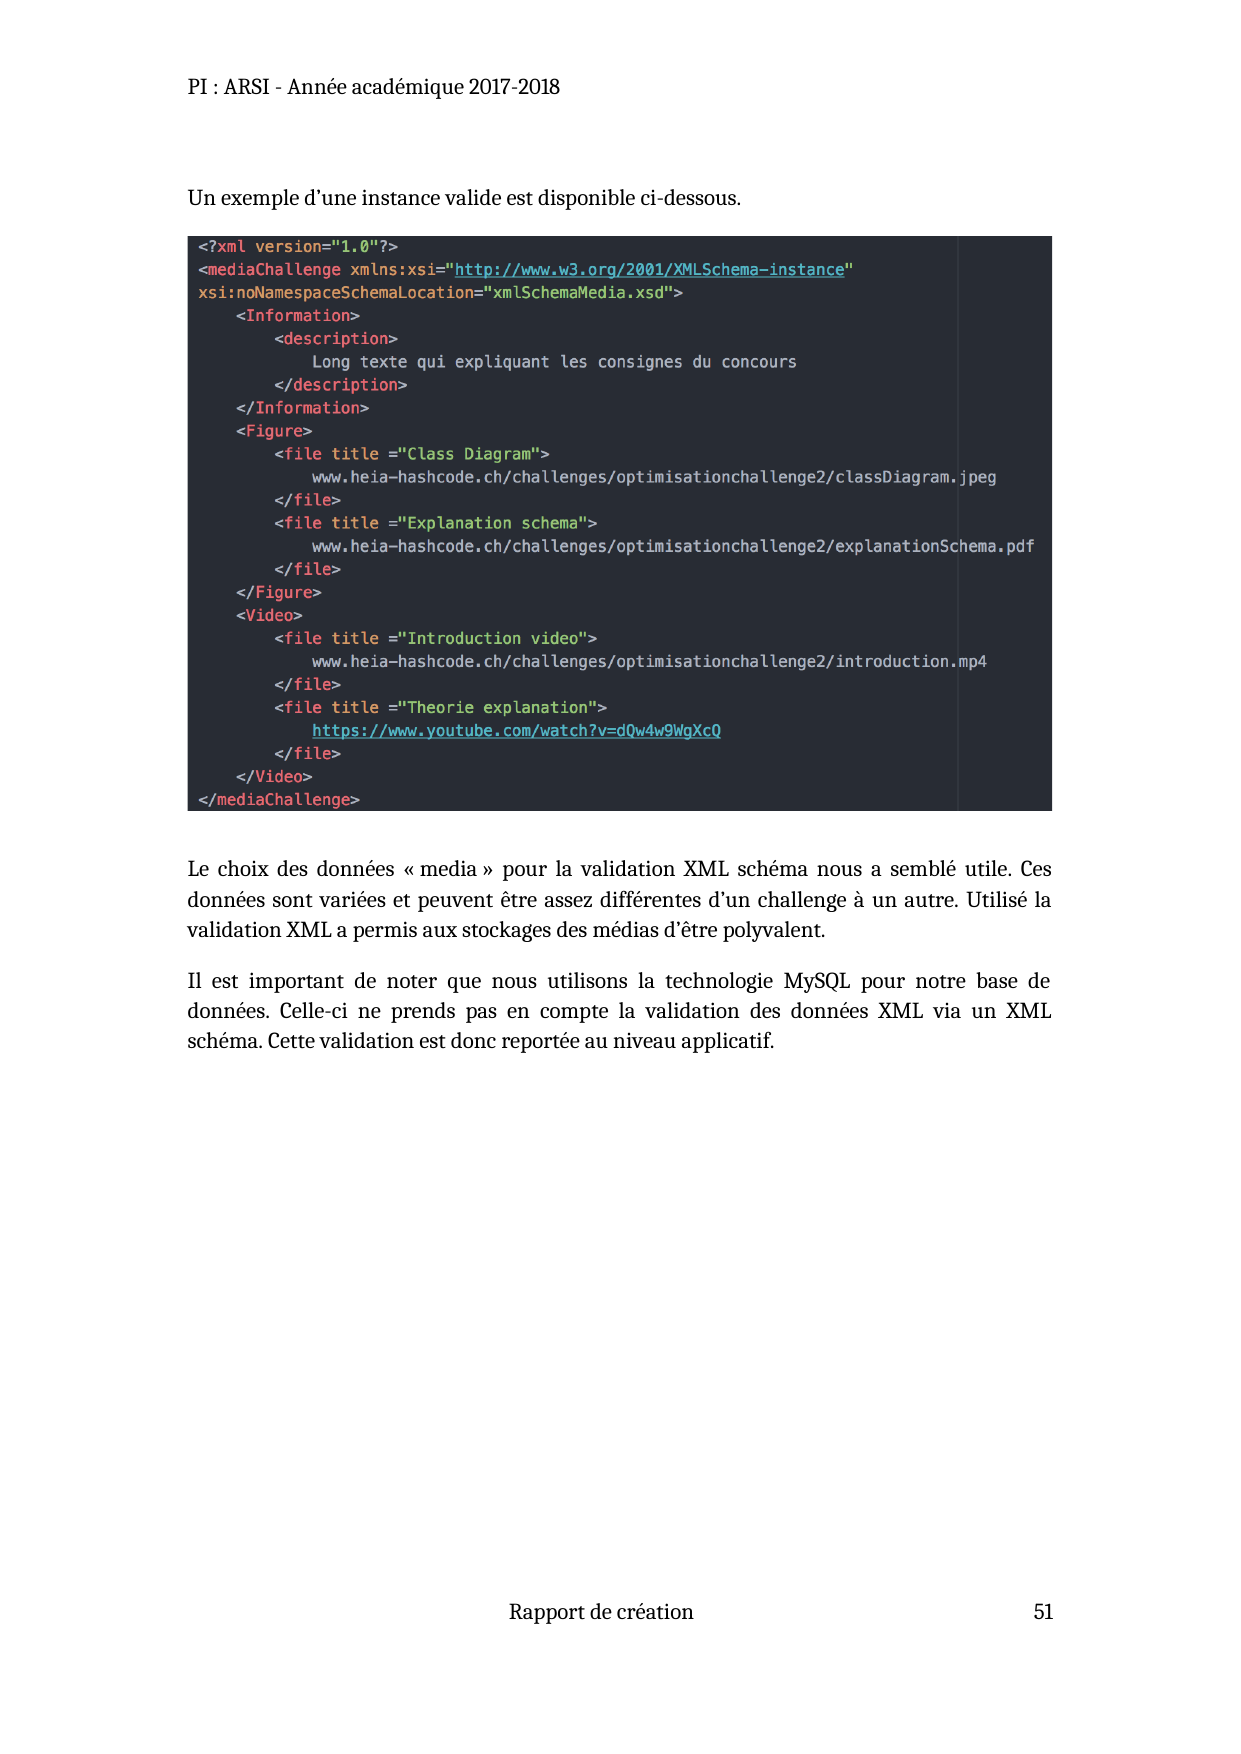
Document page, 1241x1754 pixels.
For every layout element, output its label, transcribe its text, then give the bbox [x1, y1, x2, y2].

text Un exemple d’une instance valide est disponible ci-dessous. [187, 185, 1053, 212]
picture [187, 236, 1053, 811]
text Le choix des données « media » pour la validation XML schéma nous a semblé utile. Ces données sont variées et peuvent être assez différentes d’un challenge à un autre. Utilisé la validation XML a permis aux stockages des médias d’être polyvalent. [187, 856, 1053, 943]
text Il est important de noter que nous utilisons la technologie MySQL pour notre base de données. Celle-ci ne prends pas en compte la validation des données XML via un XML schéma. Cette validation est donc reportée au niveau applicatif. [187, 968, 1053, 1054]
